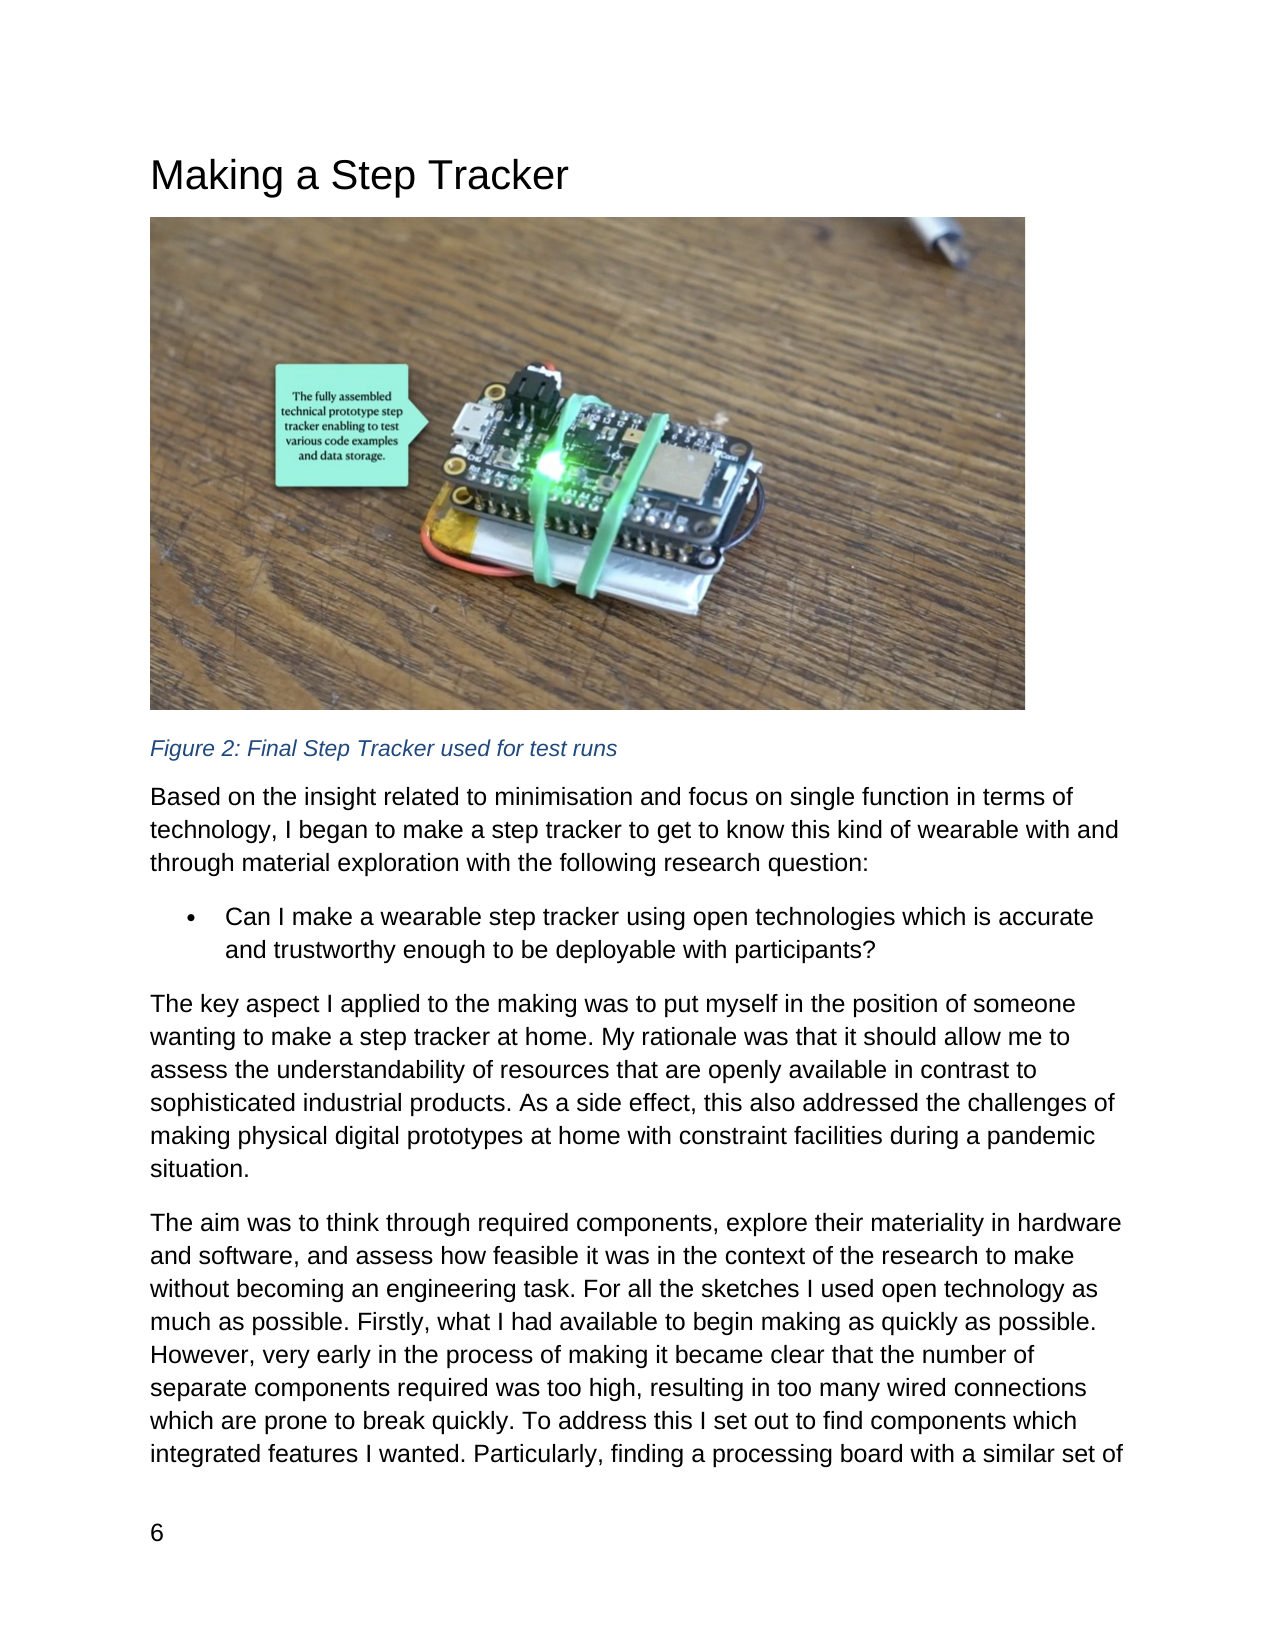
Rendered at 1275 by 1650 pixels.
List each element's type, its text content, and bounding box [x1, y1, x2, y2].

picture [150, 217, 1025, 710]
text Figure 2: Final Step Tracker used for test runs [150, 735, 1125, 761]
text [150, 1208, 1125, 1468]
list Can I make a wearable step tracker using open technologies which is accurate and trustworthy enough to be deployable with participants? [187, 902, 1125, 964]
text Based on the insight related to minimisation and focus on single function in terms of technology, I began to make a step tracker to get to know this kind of wearable with and through material exploration with the following research question: [150, 782, 1125, 877]
text The key aspect I applied to the making was to put myself in the position of someone wanting to make a step tracker at home. My rationale was that it should allow me to assess the understandability of resources that are openly available in contrast to sophisticated industrial products. As a side effect, this also addressed the challenges of making physical digital prototypes at home with constraint facilities during a pandemic situation. [150, 989, 1125, 1183]
subtitle Making a Step Tracker [150, 150, 1125, 198]
